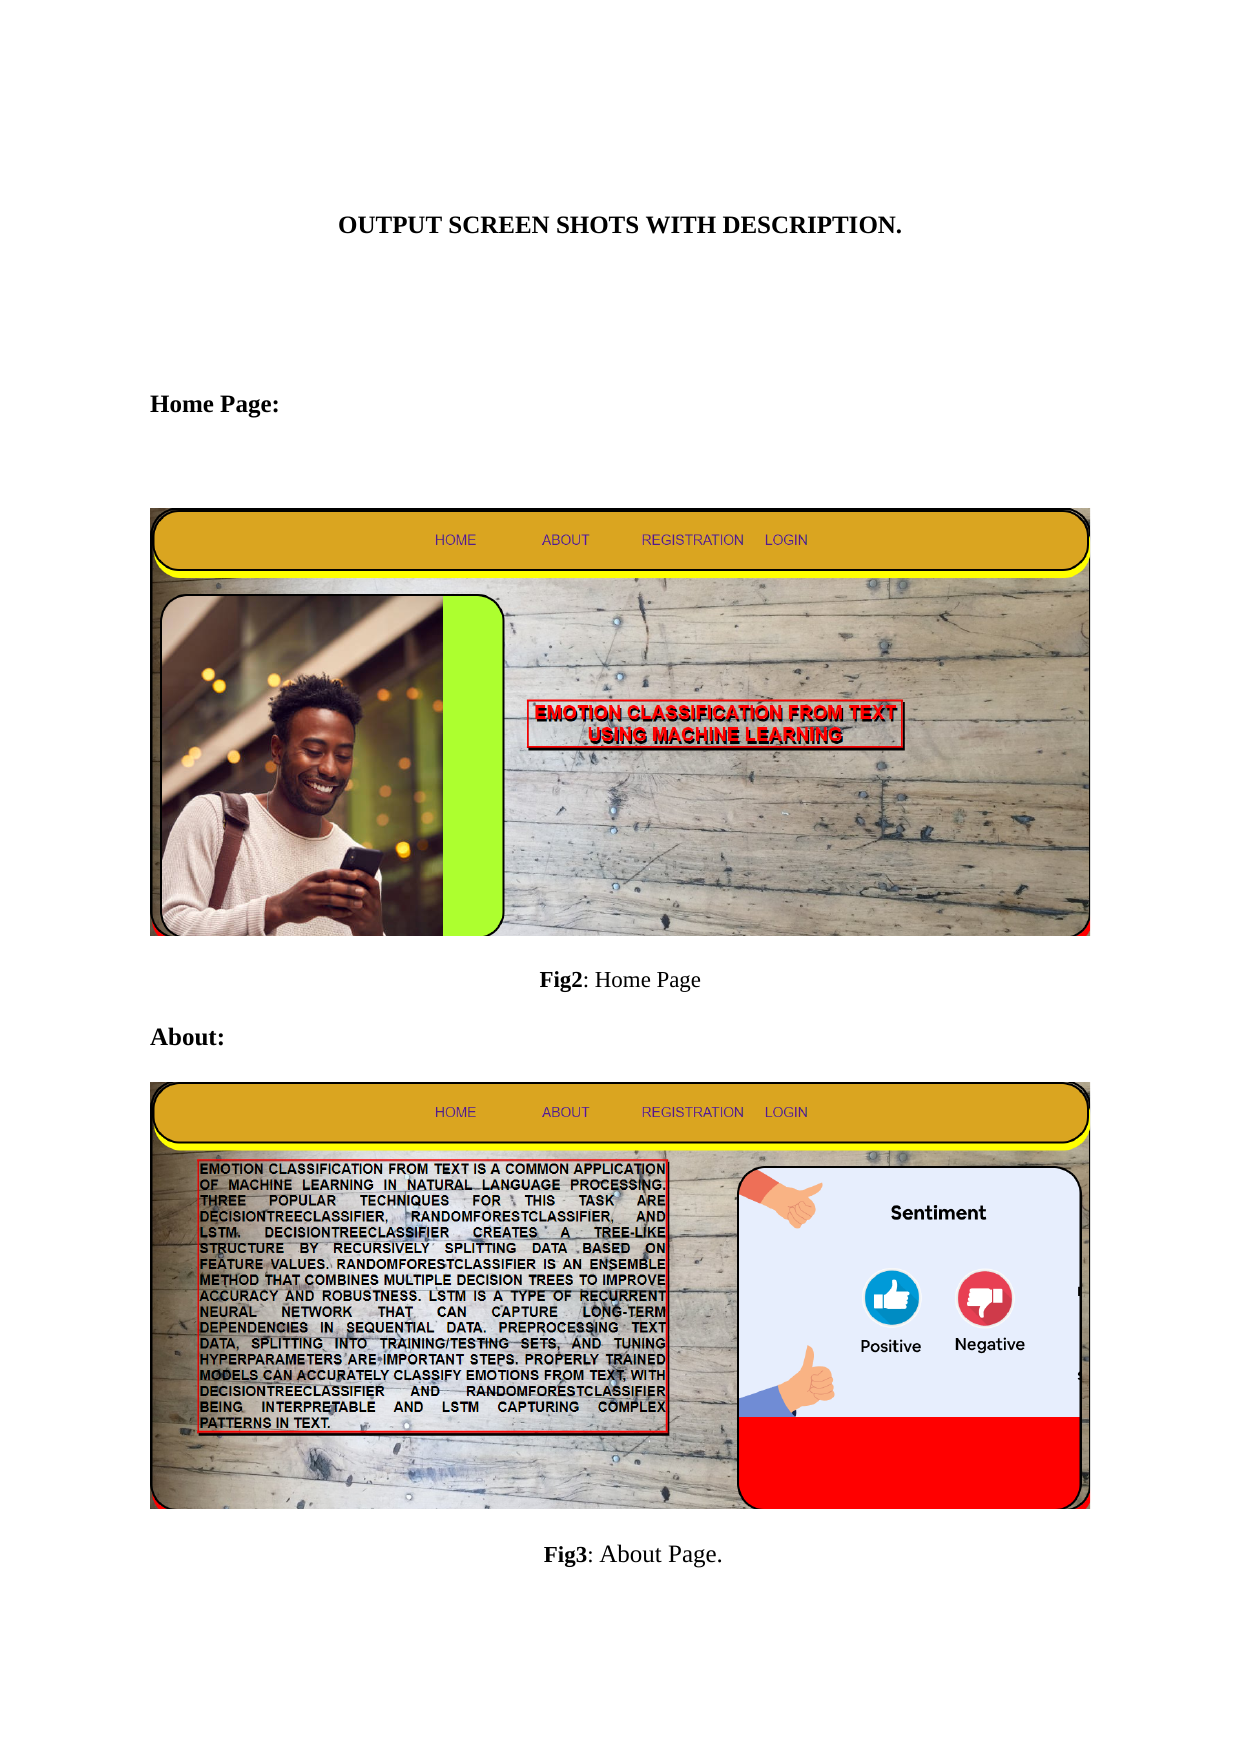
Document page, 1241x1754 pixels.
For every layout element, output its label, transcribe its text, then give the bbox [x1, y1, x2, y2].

picture [150, 508, 1091, 936]
text Home Page: [150, 389, 1090, 418]
text Fig2: Home Page [150, 966, 1090, 992]
text Fig3: About Page. [150, 1539, 1090, 1568]
text OUTPUT SCREEN SHOTS WITH DESCRIPTION. [150, 210, 1090, 238]
text About: [150, 1022, 1090, 1051]
picture [150, 1082, 1091, 1509]
